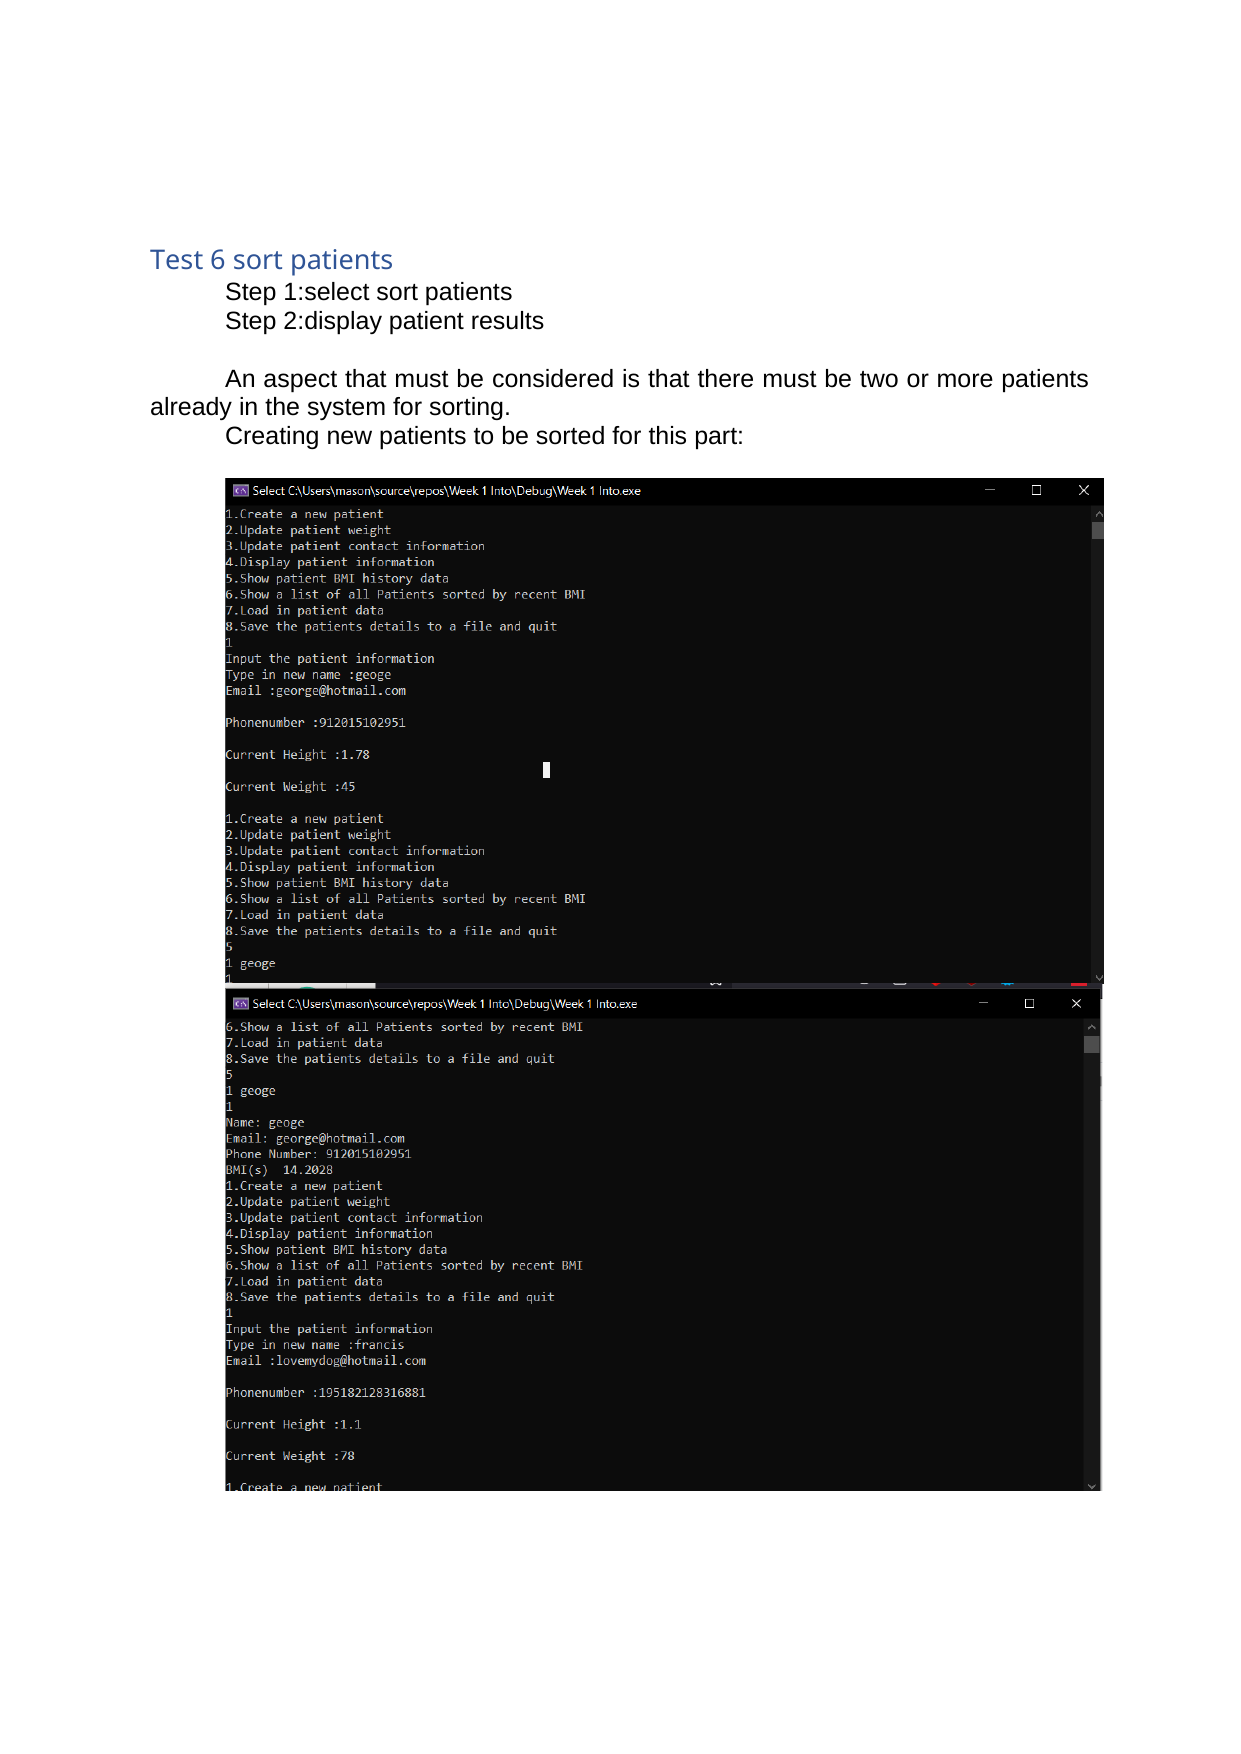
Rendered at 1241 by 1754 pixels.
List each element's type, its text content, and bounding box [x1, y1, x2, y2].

subtitle Test 6 sort patients [150, 240, 1090, 277]
text An aspect that must be considered is that there must be two or more patients already in the system for sorting. [150, 363, 1090, 421]
picture [225, 478, 1104, 1491]
text Step 1:select sort patients [150, 277, 1090, 306]
text Step 2:display patient results [150, 306, 1090, 335]
text Creating new patients to be sorted for this part: [150, 421, 1090, 450]
